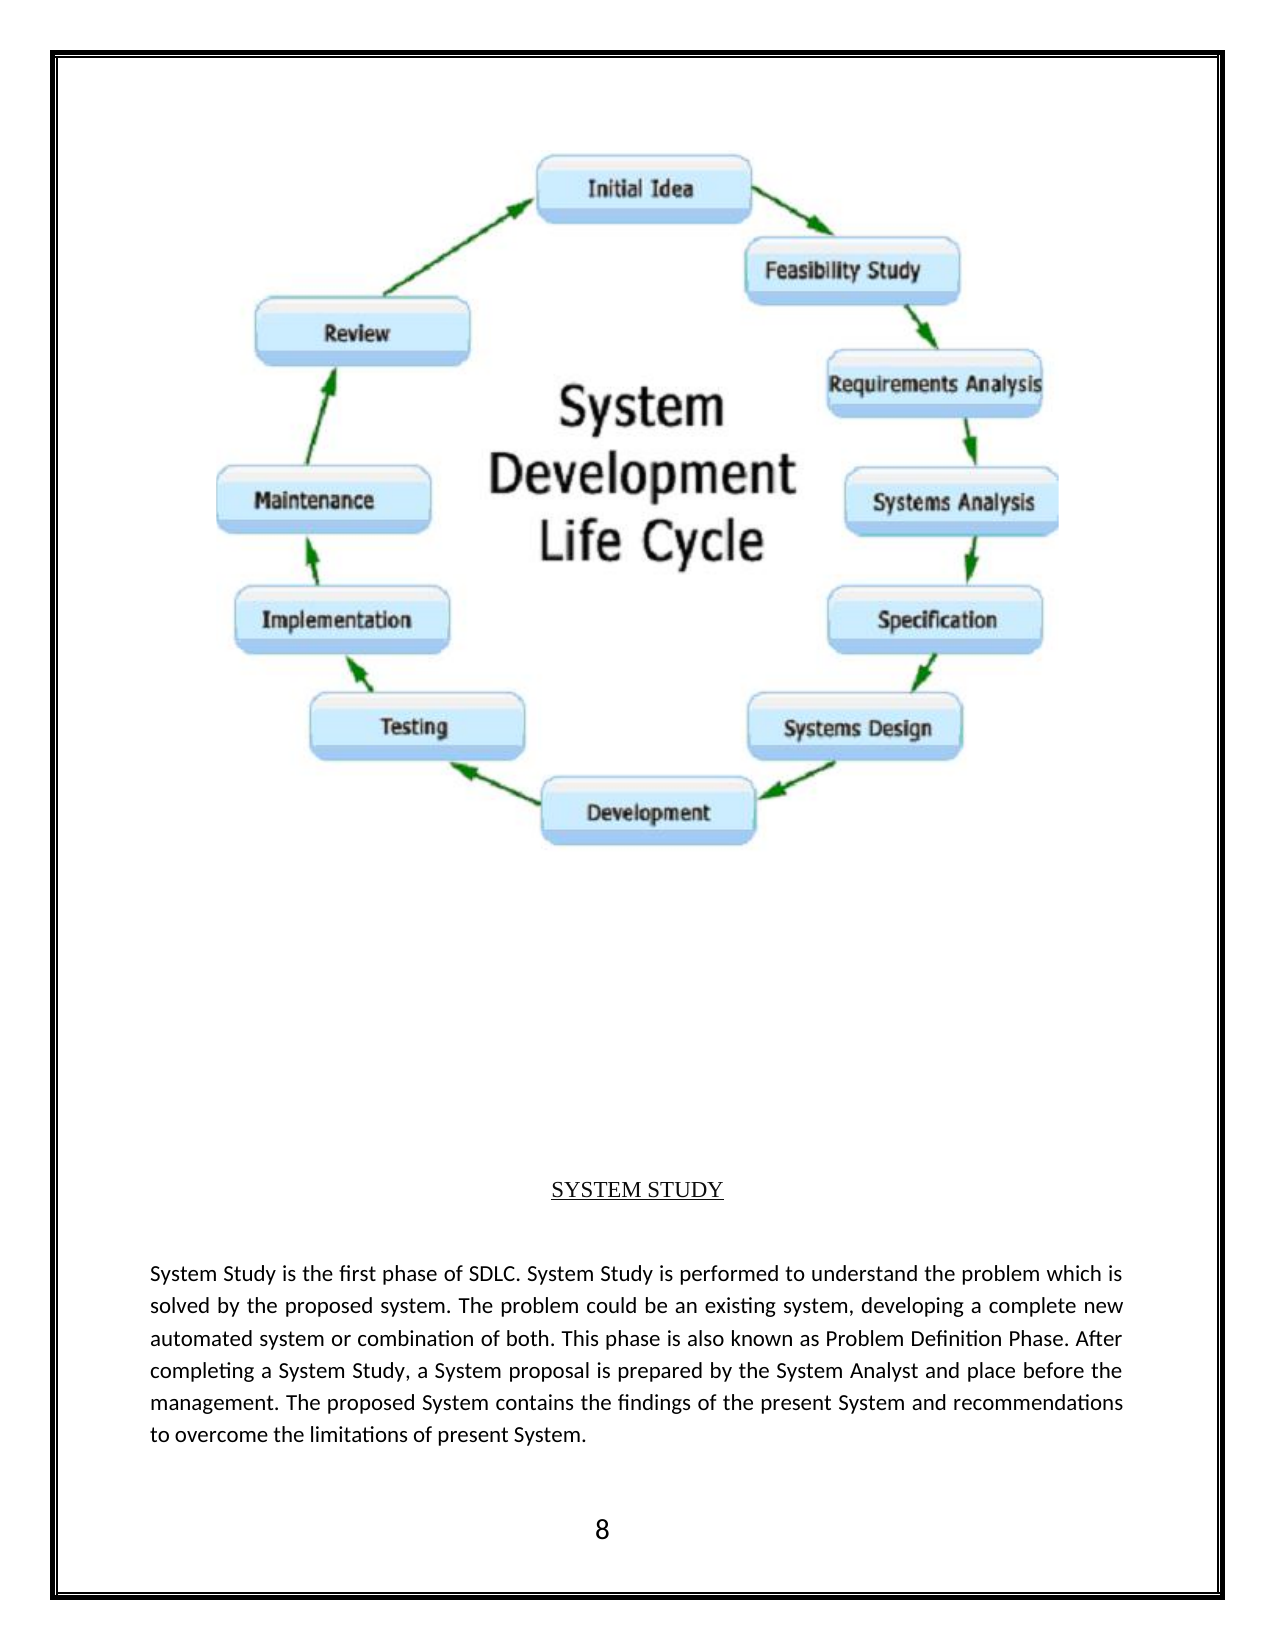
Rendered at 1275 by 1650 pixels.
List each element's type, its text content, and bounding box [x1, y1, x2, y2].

picture [216, 150, 1059, 858]
subtitle SYSTEM STUDY [150, 1176, 1125, 1202]
text System Study is the first phase of SDLC. System Study is performed to understand the problem which is solved by the proposed system. The problem could be an existing system, developing a complete new automated system or combination of both. This phase is also known as Problem Definition Phase. After completing a System Study, a System proposal is prepared by the System Analyst and place before the management. The proposed System contains the findings of the present System and recommendations to overcome the limitations of present System. [150, 1259, 1125, 1448]
